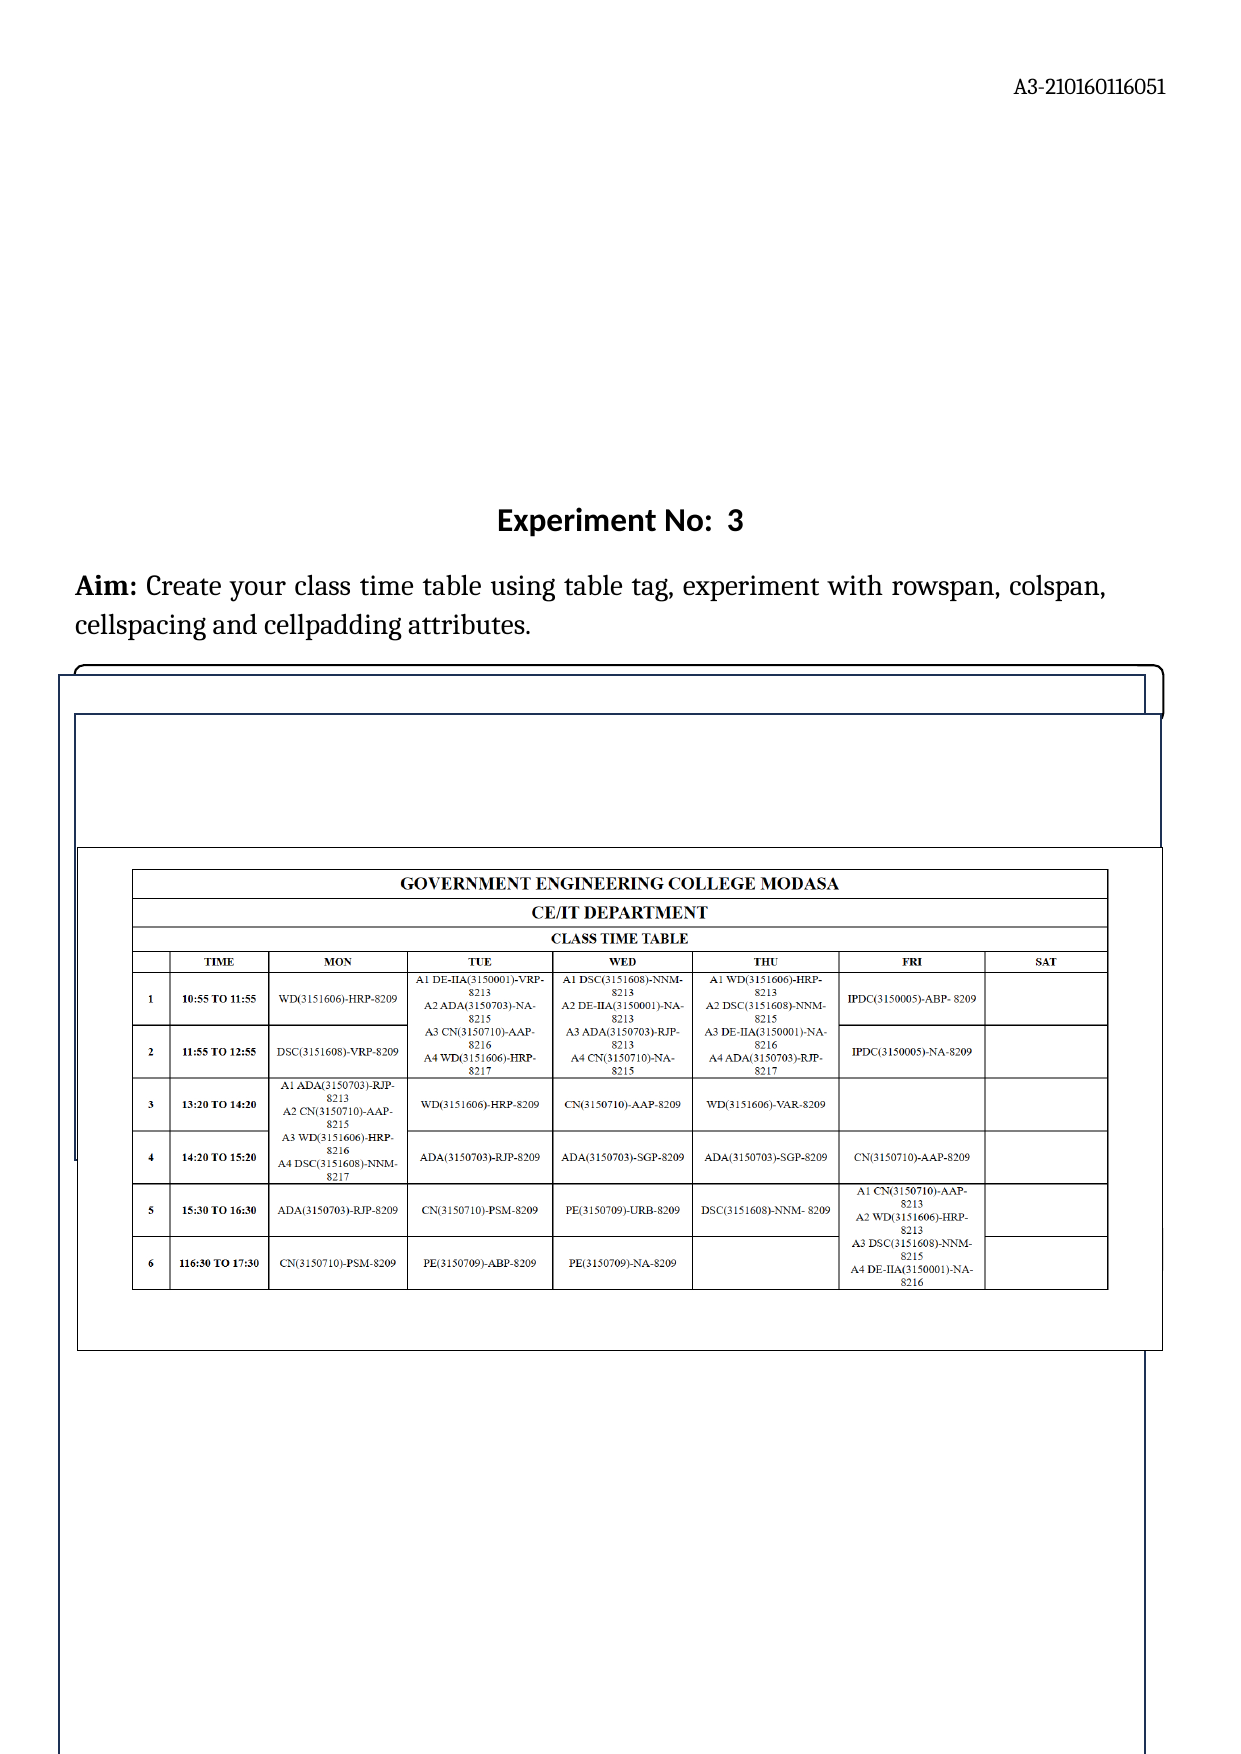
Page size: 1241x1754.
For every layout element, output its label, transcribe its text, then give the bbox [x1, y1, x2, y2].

subtitle Experiment No: 3 [75, 499, 1165, 539]
text Aim: Create your class time table using table tag, experiment with rowspan, colspan, cellspacing and cellpadding attributes. [75, 569, 1107, 641]
picture [78, 848, 1162, 1350]
